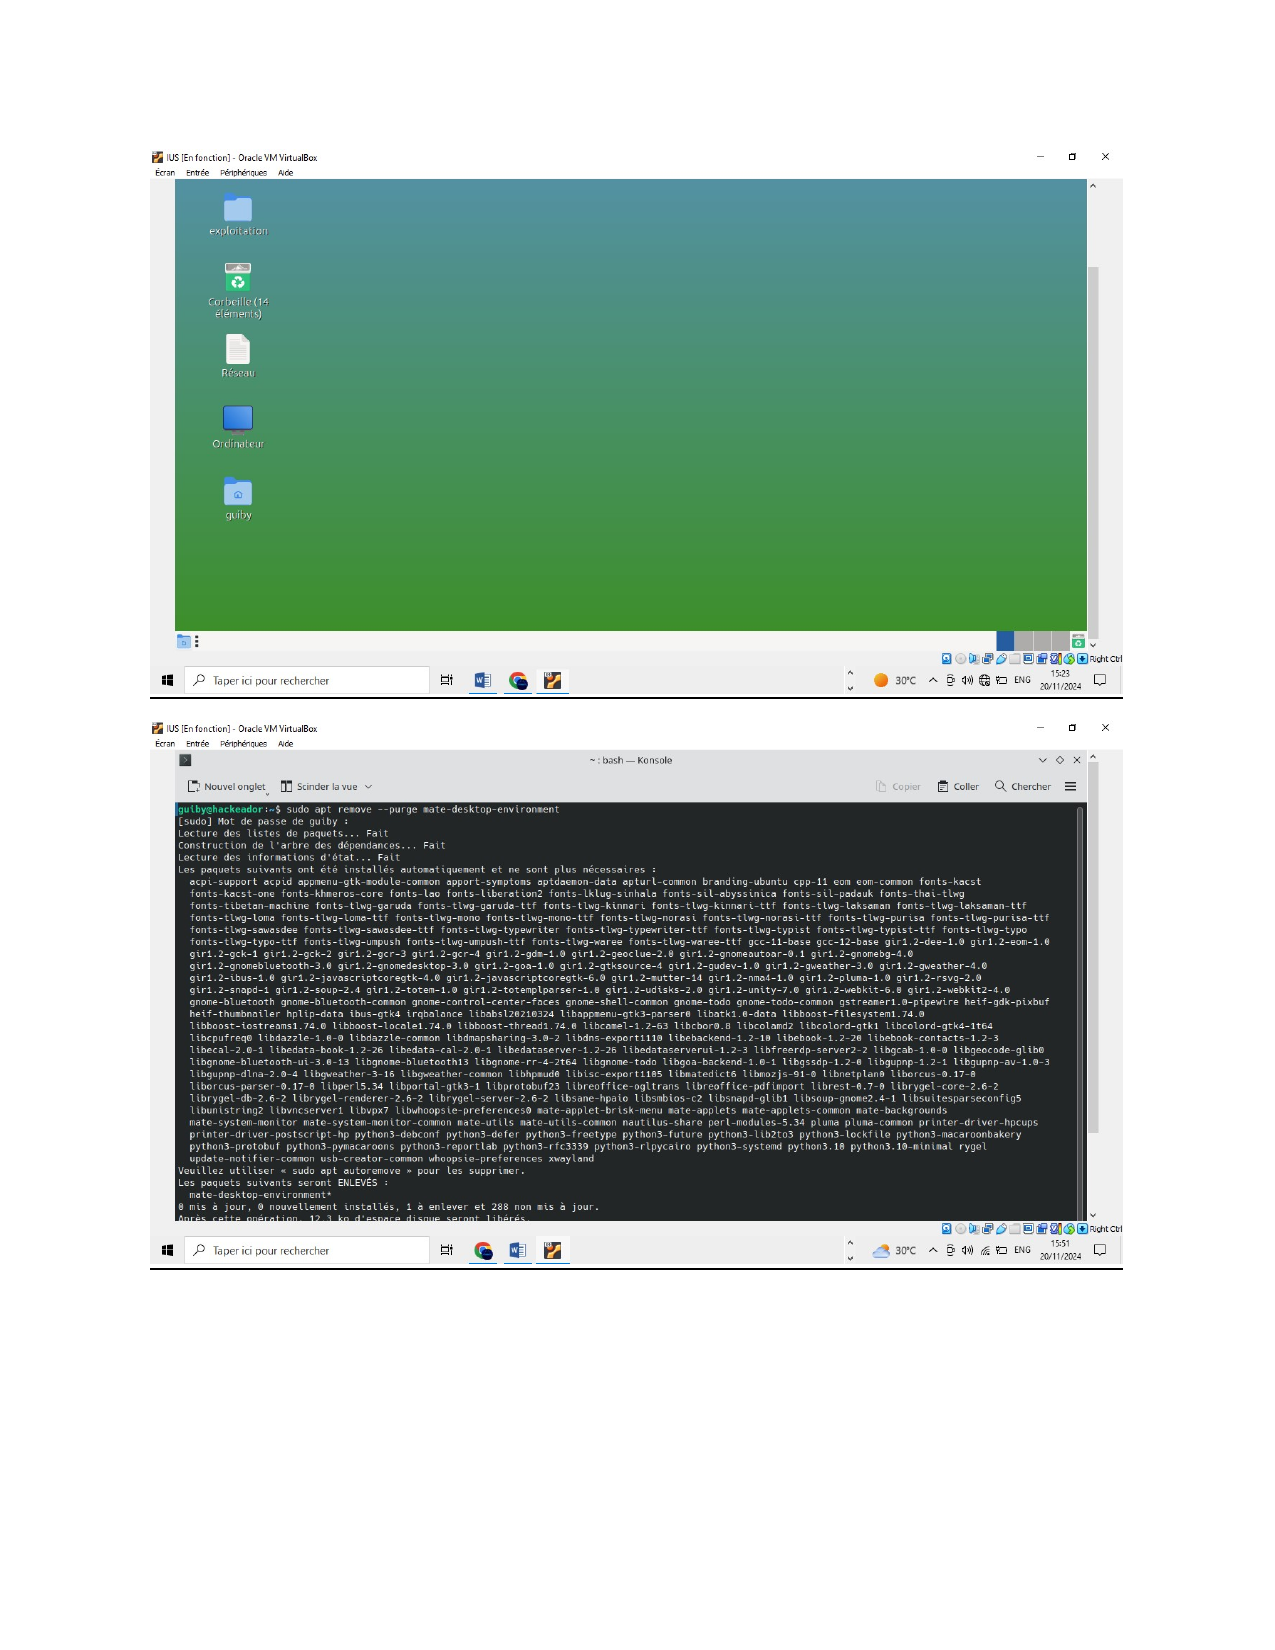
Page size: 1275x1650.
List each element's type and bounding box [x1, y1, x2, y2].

picture [150, 720, 1123, 1264]
picture [150, 149, 1123, 694]
